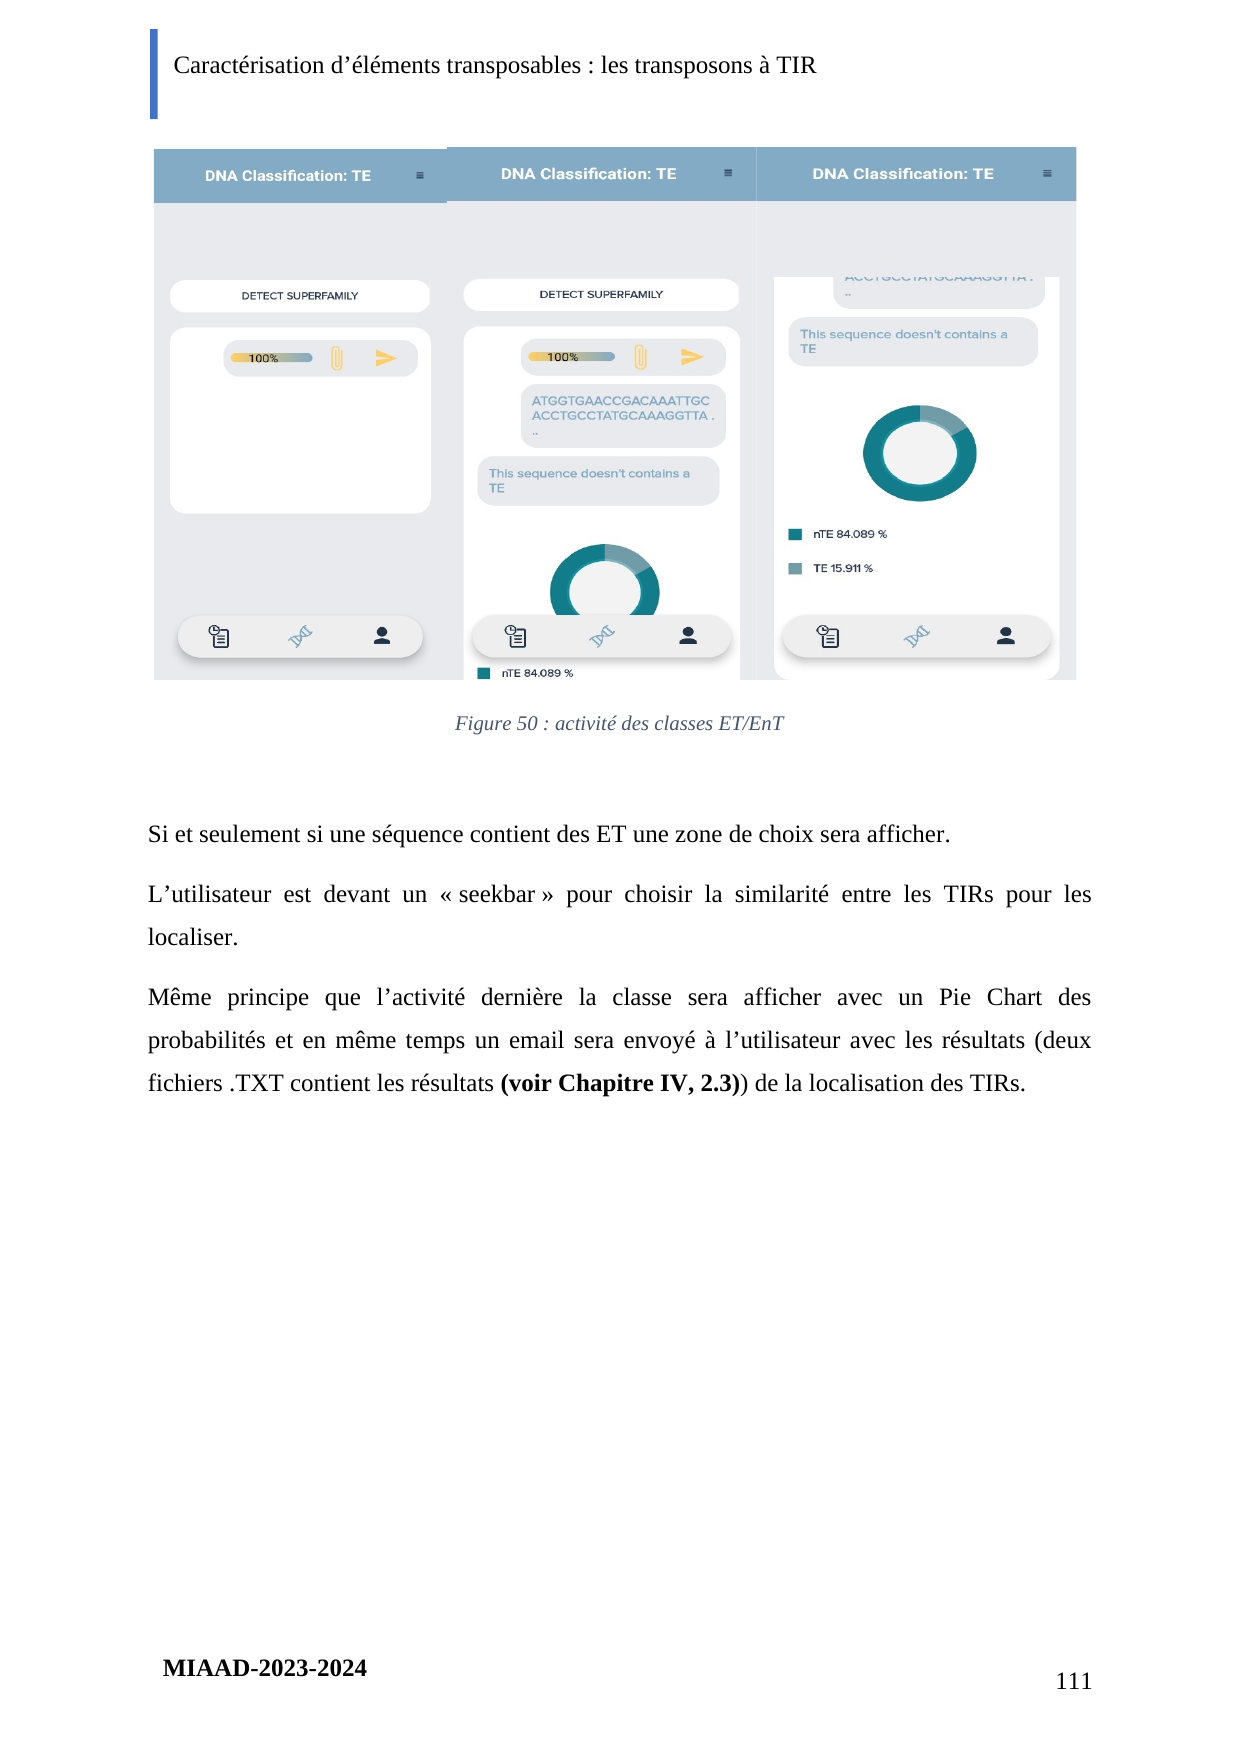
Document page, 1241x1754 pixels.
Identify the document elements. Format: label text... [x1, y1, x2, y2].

text L’utilisateur est devant un « seekbar » pour choisir la similarité entre les TIRs pour les localiser. [148, 879, 1093, 951]
text Même principe que l’activité dernière la classe sera afficher avec un Pie Chart des probabilités et en même temps un email sera envoyé à l’utilisateur avec les résultats (deux fichiers .TXT contient les résultats (voir Chapitre IV, 2.3)) de la localisation des TIRs. [148, 982, 1093, 1097]
picture [153, 147, 1077, 680]
text Figure 50 : activité des classes ET/EnT [148, 711, 1093, 735]
text Si et seulement si une séquence contient des ET une zone de choix sera afficher. [148, 819, 1093, 848]
